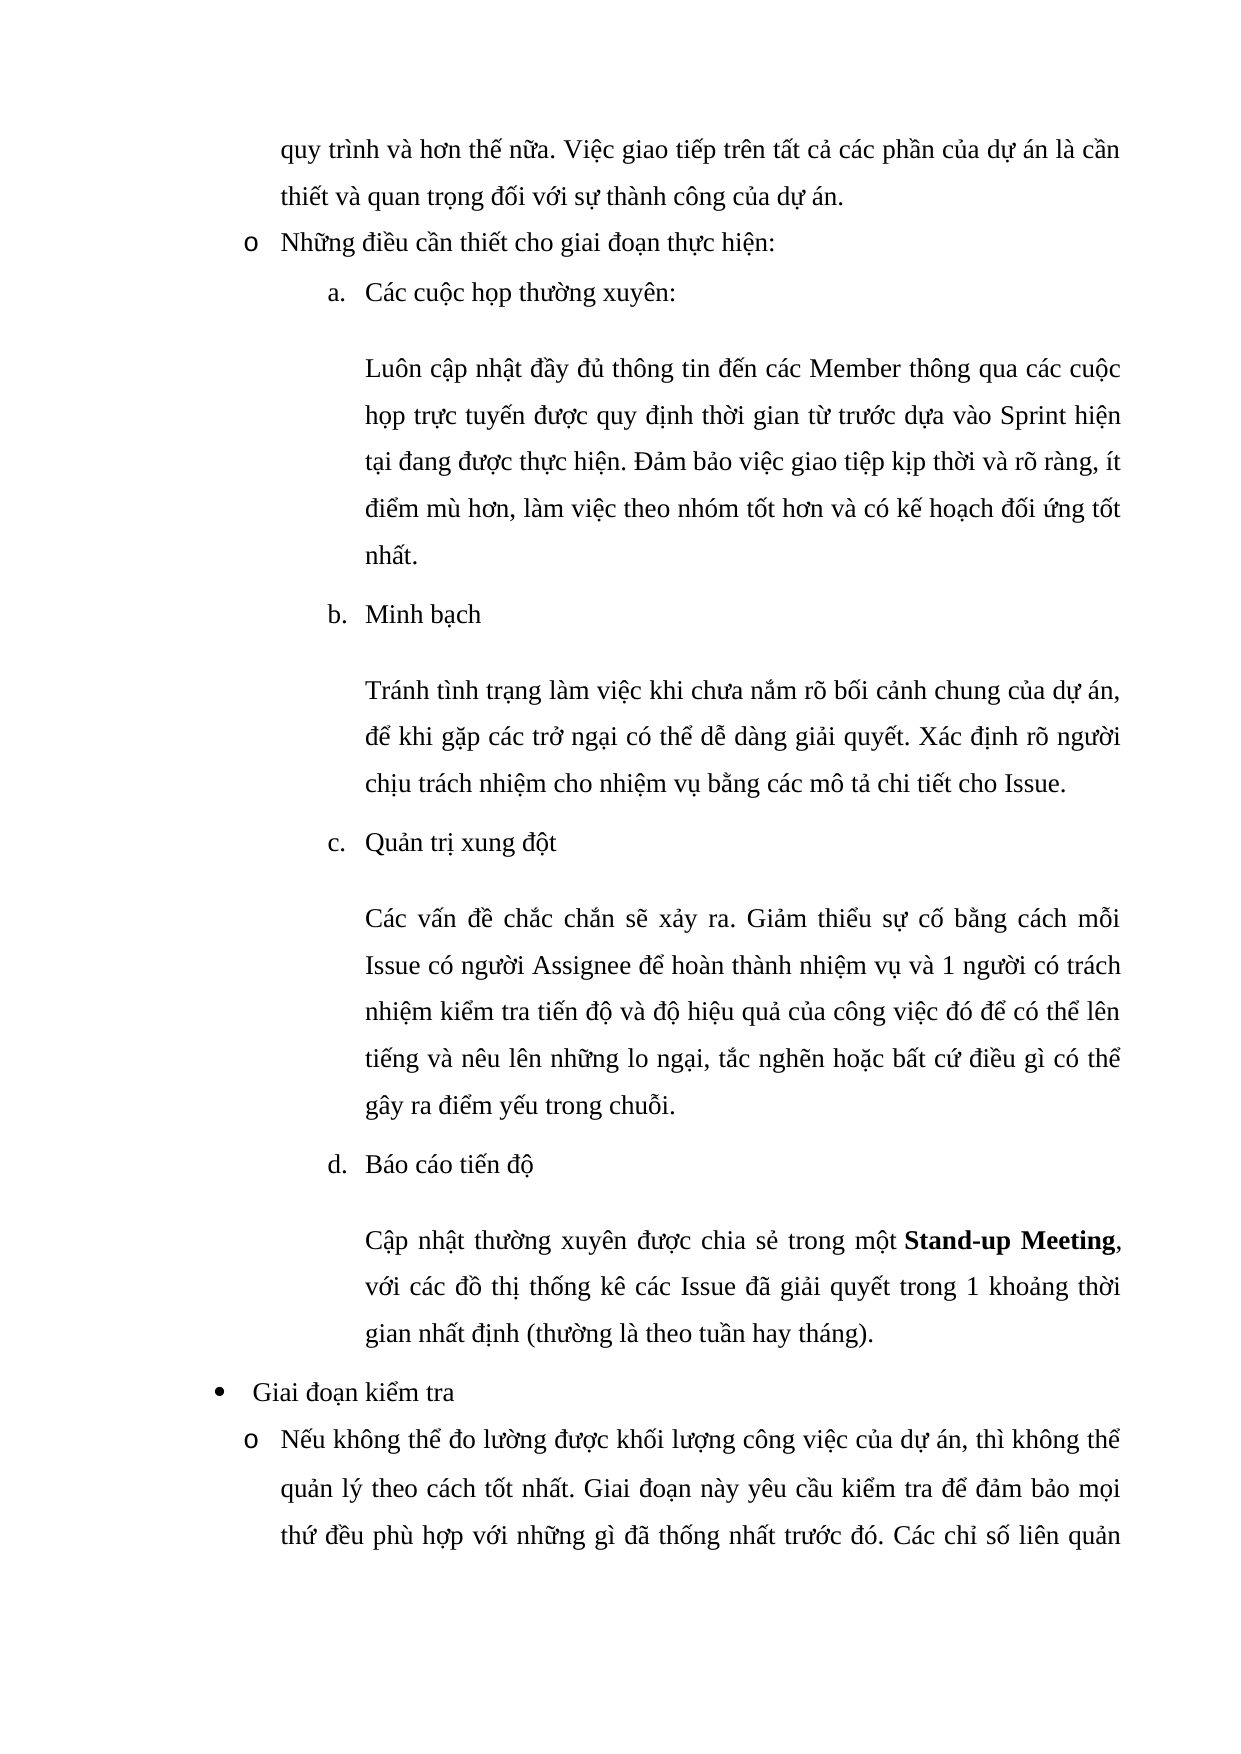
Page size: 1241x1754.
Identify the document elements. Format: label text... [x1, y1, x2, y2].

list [243, 133, 1122, 211]
text Các vấn đề chắc chắn sẽ xảy ra. Giảm thiểu sự cố bằng cách mỗi Issue có người Assignee để hoàn thành nhiệm vụ và 1 người có trách nhiệm kiểm tra tiến độ và độ hiệu quả của công việc đó để có thể lên tiếng và nêu lên những lo ngại, tắc nghẽn hoặc bất cứ điều gì có thể gây ra điểm yếu trong chuỗi. [365, 902, 1122, 1120]
list Các cuộc họp thường xuyên: [327, 276, 1122, 307]
text Tránh tình trạng làm việc khi chưa nắm rõ bối cảnh chung của dự án, để khi gặp các trở ngại có thể dễ dàng giải quyết. Xác định rõ người chịu trách nhiệm cho nhiệm vụ bằng các mô tả chi tiết cho Issue. [365, 674, 1122, 798]
list Những điều cần thiết cho giai đoạn thực hiện: [243, 226, 1122, 260]
list Giai đoạn kiểm tra [215, 1376, 1122, 1408]
list Quản trị xung đột [327, 826, 1122, 857]
text Luôn cập nhật đầy đủ thông tin đến các Member thông qua các cuộc họp trực tuyến được quy định thời gian từ trước dựa vào Sprint hiện tại đang được thực hiện. Đảm bảo việc giao tiệp kịp thời và rõ ràng, ít điểm mù hơn, làm việc theo nhóm tốt hơn và có kế hoạch đối ứng tốt nhất. [365, 352, 1122, 570]
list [243, 1423, 1122, 1550]
list Báo cáo tiến độ [327, 1148, 1122, 1179]
list Minh bạch [327, 598, 1122, 629]
text Cập nhật thường xuyên được chia sẻ trong một Stand-up Meeting, với các đồ thị thống kê các Issue đã giải quyết trong 1 khoảng thời gian nhất định (thường là theo tuần hay tháng). [365, 1224, 1122, 1348]
